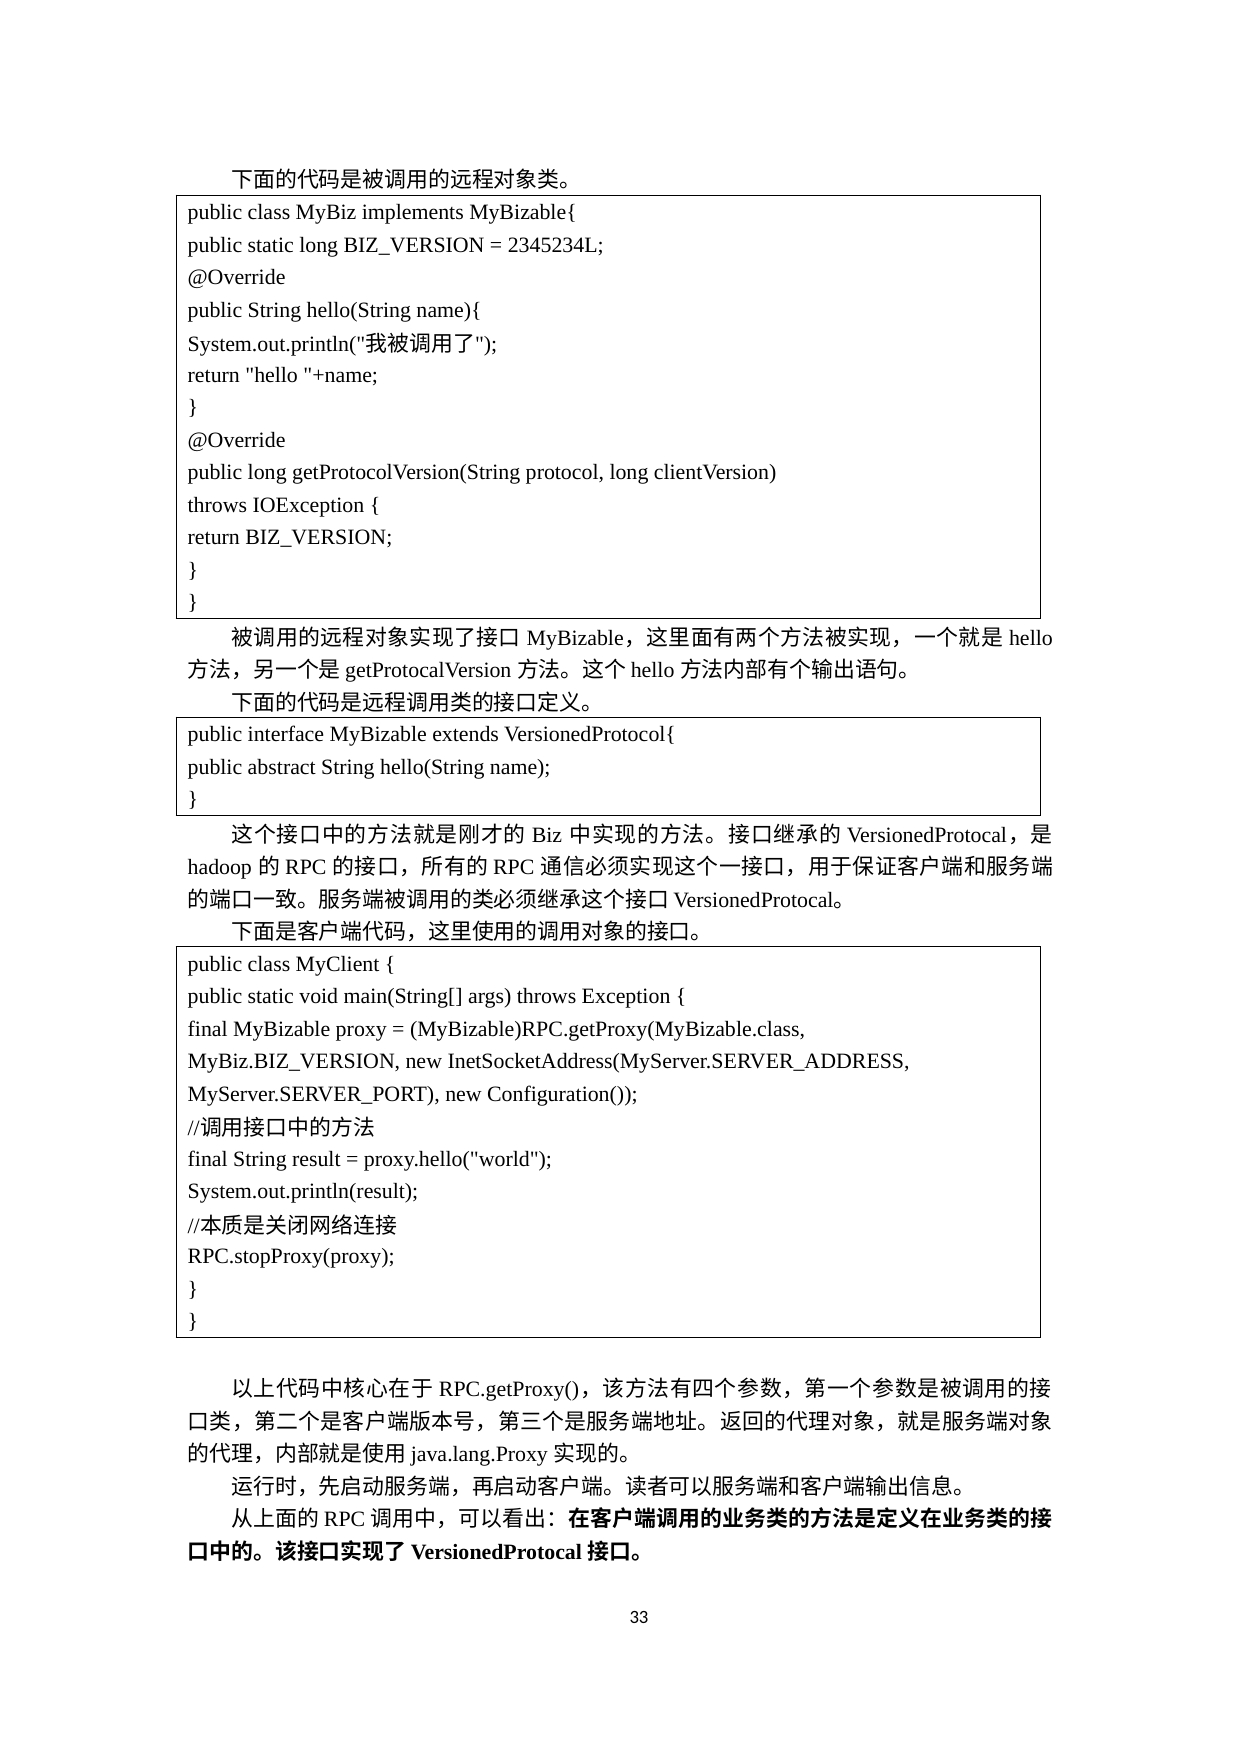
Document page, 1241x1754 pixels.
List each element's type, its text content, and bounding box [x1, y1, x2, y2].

table_header public class MyClient { public static void main(String[] args) throws Exception { final MyBizable proxy = (MyBizable)RPC.getProxy(MyBizable.class, MyBiz.BIZ_VERSION, new InetSocketAddress(MyServer.SERVER_ADDRESS, MyServer.SERVER_PORT), new Configuration()); //调用接口中的方法 final String result = proxy.hello("world"); System.out.println(result); //本质是关闭网络连接 RPC.stopProxy(proxy); } } [177, 947, 1040, 1337]
table_header public interface MyBizable extends VersionedProtocol{ public abstract String hello(String name); } [177, 718, 1040, 815]
text 下面是客户端代码，这里使用的调用对象的接口。 [187, 914, 1053, 946]
text 下面的代码是远程调用类的接口定义。 [187, 684, 1053, 717]
text 这个接口中的方法就是刚才的Biz 中实现的方法。接口继承的VersionedProtocal，是hadoop 的RPC 的接口，所有的RPC 通信必须实现这个一接口，用于保证客户端和服务端的端口一致。服务端被调用的类必须继承这个接口VersionedProtocal。 [187, 816, 1053, 914]
text 运行时，先启动服务端，再启动客户端。读者可以服务端和客户端输出信息。 [187, 1468, 1053, 1501]
table_header public class MyBiz implements MyBizable{ public static long BIZ_VERSION = 2345234L; @Override public String hello(String name){ System.out.println("我被调用了"); return "hello "+name; } @Override public long getProtocolVersion(String protocol, long clientVersion) throws IOException { return BIZ_VERSION; } } [177, 196, 1040, 618]
text 下面的代码是被调用的远程对象类。 [187, 162, 1053, 194]
text 从上面的RPC 调用中，可以看出：在客户端调用的业务类的方法是定义在业务类的接口中的。该接口实现了VersionedProtocal 接口。 [187, 1501, 1053, 1566]
text 以上代码中核心在于RPC.getProxy()，该方法有四个参数，第一个参数是被调用的接口类，第二个是客户端版本号，第三个是服务端地址。返回的代理对象，就是服务端对象的代理，内部就是使用java.lang.Proxy 实现的。 [187, 1371, 1053, 1468]
text 被调用的远程对象实现了接口MyBizable，这里面有两个方法被实现，一个就是hello方法，另一个是getProtocalVersion 方法。这个hello 方法内部有个输出语句。 [187, 619, 1053, 684]
